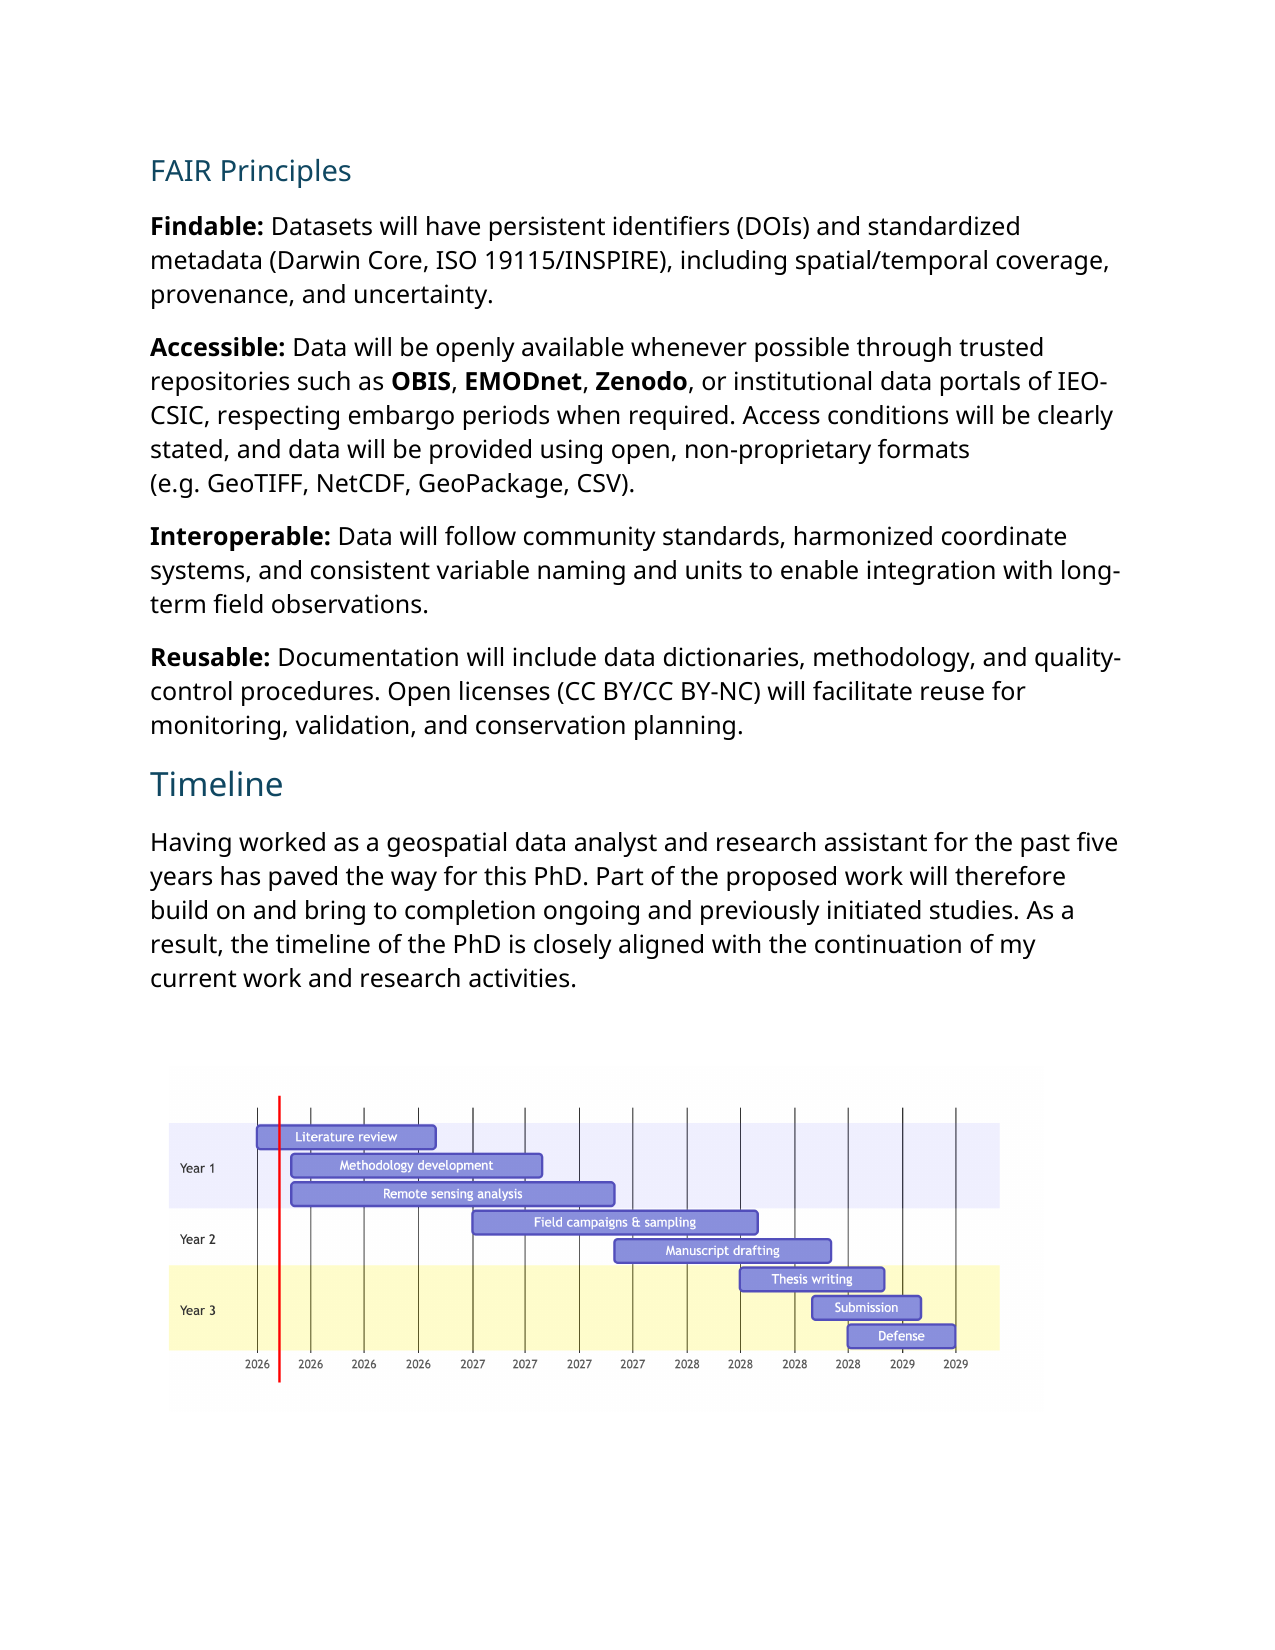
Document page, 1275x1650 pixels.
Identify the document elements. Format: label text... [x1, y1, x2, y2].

text Reusable: Documentation will include data dictionaries, methodology, and quality-control procedures. Open licenses (CC BY/CC BY-NC) will facilitate reuse for monitoring, validation, and conservation planning. [150, 639, 1125, 742]
subtitle FAIR Principles [150, 150, 1125, 190]
text Findable: Datasets will have persistent identifiers (DOIs) and standardized metadata (Darwin Core, ISO 19115/INSPIRE), including spatial/temporal coverage, provenance, and uncertainty. [150, 208, 1125, 311]
subtitle Timeline [150, 760, 1125, 806]
text Accessible: Data will be openly available whenever possible through trusted repositories such as OBIS, EMODnet, Zenodo, or institutional data portals of IEO-CSIC, respecting embargo periods when required. Access conditions will be clearly stated, and data will be provided using open, non-proprietary formats (e.g. GeoTIFF, NetCDF, GeoPackage, CSV). [150, 329, 1125, 500]
text Interoperable: Data will follow community standards, harmonized coordinate systems, and consistent variable naming and units to enable integration with long-term field observations. [150, 518, 1125, 621]
text Having worked as a geospatial data analyst and research assistant for the past five years has paved the way for this PhD. Part of the proposed work will therefore build on and bring to completion ongoing and previously initiated studies. As a result, the timeline of the PhD is closely aligned with the continuation of my current work and research activities. [150, 824, 1125, 995]
picture [168, 1066, 1044, 1412]
